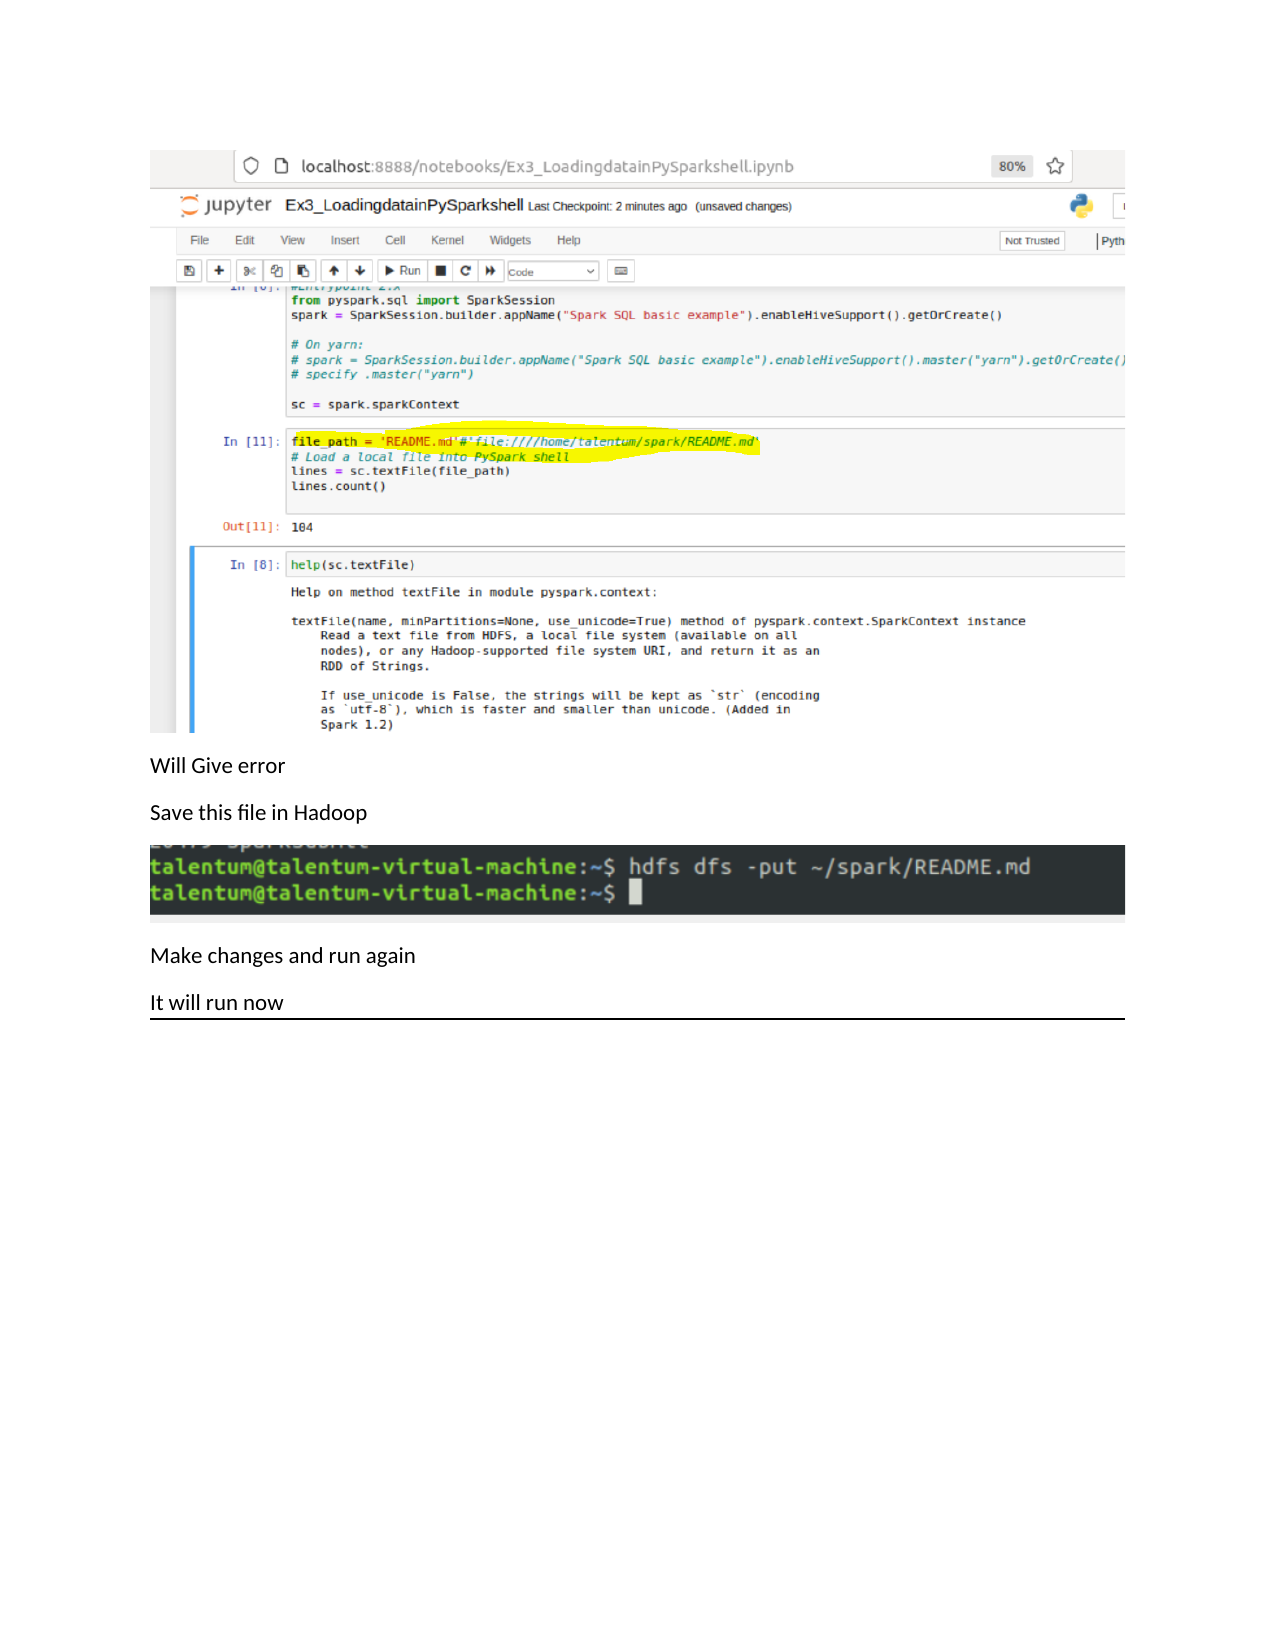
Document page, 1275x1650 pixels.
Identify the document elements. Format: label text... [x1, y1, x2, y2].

text It will run now [150, 988, 1125, 1018]
picture [150, 150, 1125, 733]
picture [150, 845, 1125, 923]
text Will Give error [150, 752, 1125, 779]
text Save this file in Hadoop [150, 798, 1125, 826]
text Make changes and run again [150, 941, 1125, 969]
